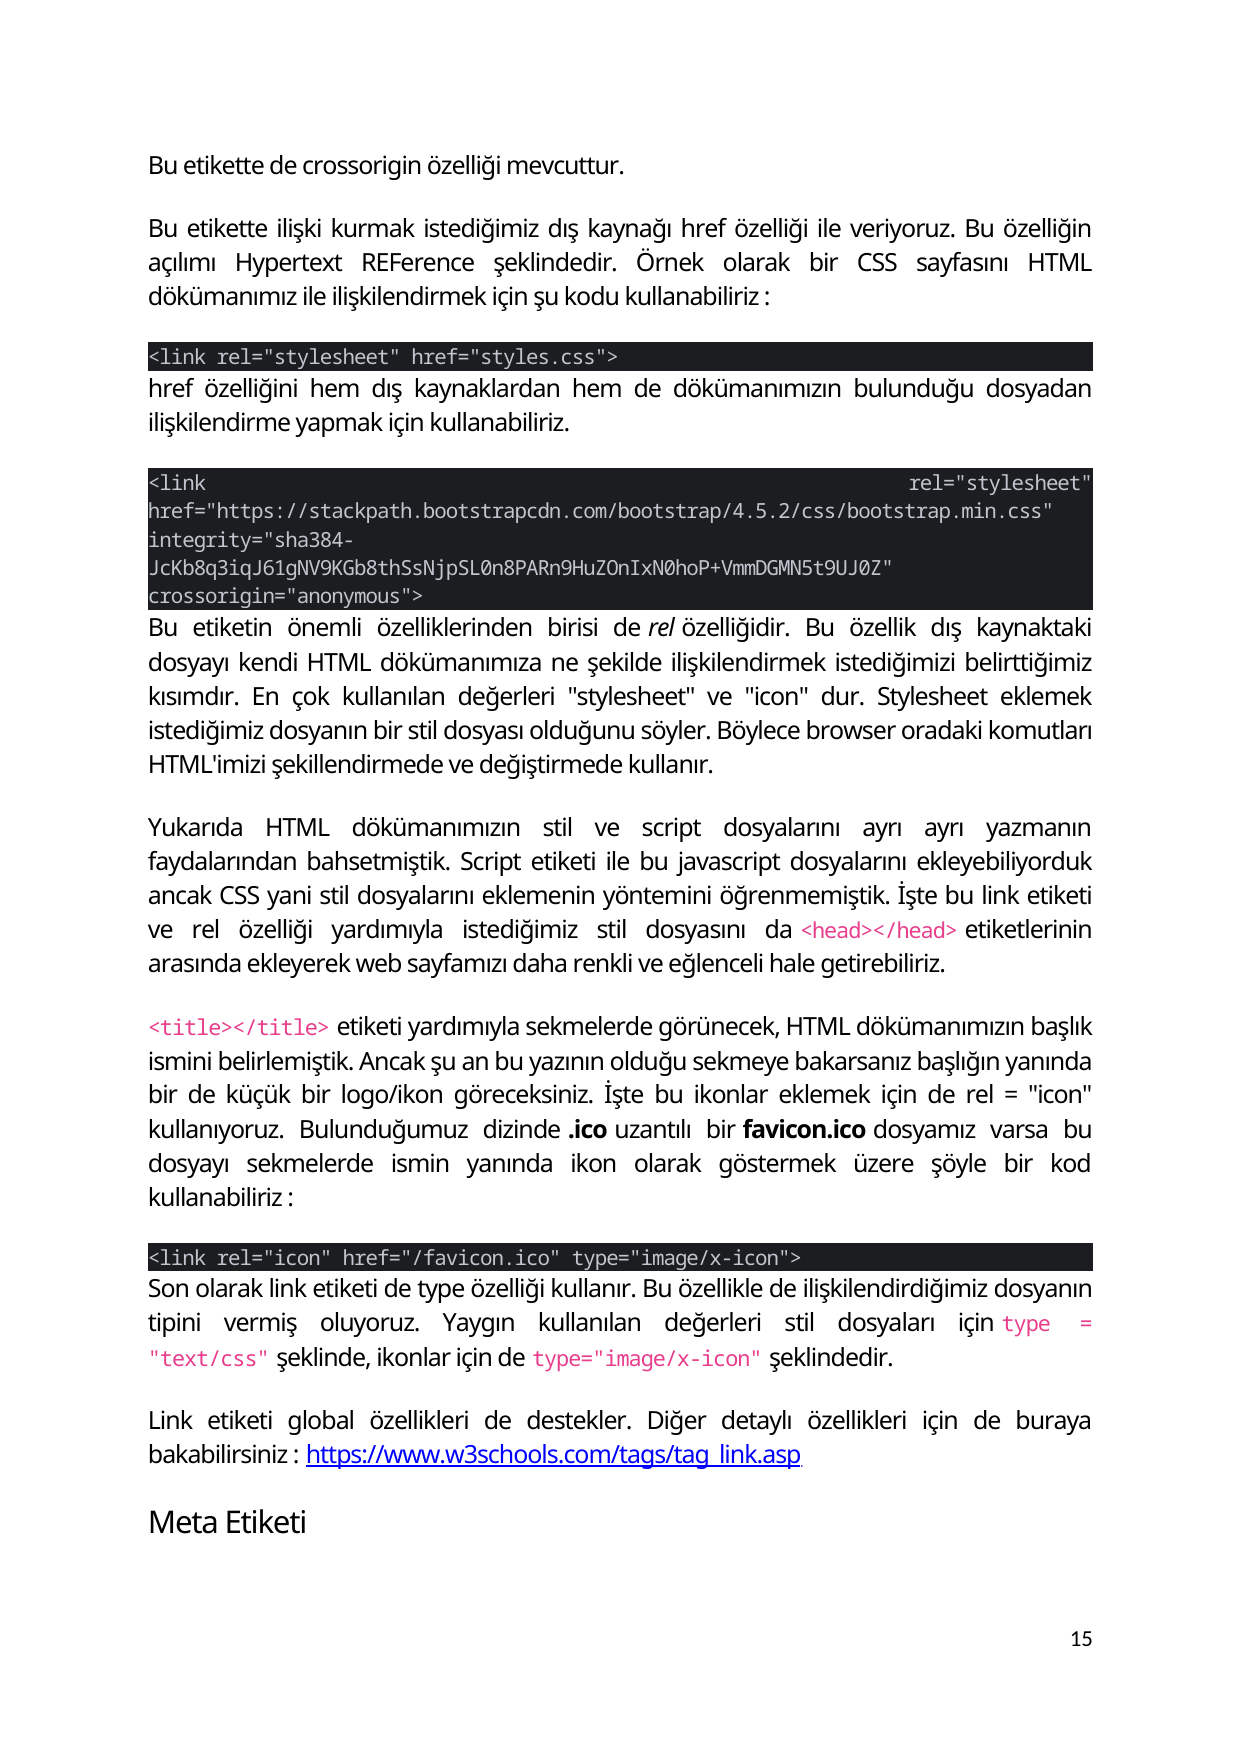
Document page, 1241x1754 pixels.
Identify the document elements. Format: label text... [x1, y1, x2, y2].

subtitle Meta Etiketi [148, 1500, 1093, 1542]
text Yukarıda HTML dökümanımızın stil ve script dosyalarını ayrı ayrı yazmanın faydalarından bahsetmiştik. Script etiketi ile bu javascript dosyalarını ekleyebiliyorduk ancak CSS yani stil dosyalarını eklemenin yöntemini öğrenmemiştik. İşte bu link etiketi ve rel özelliği yardımıyla istediğimiz stil dosyasını da <head></head> etiketlerinin arasında ekleyerek web sayfamızı daha renkli ve eğlenceli hale getirebiliriz. [148, 809, 1093, 980]
text Son olarak link etiketi de type özelliği kullanır. Bu özellikle de ilişkilendirdiğimiz dosyanın tipini vermiş oluyoruz. Yaygın kullanılan değerleri stil dosyaları için type = "text/css" şeklinde, ikonlar için de type="image/x-icon" şeklindedir. [148, 1271, 1093, 1373]
text Bu etikette ilişki kurmak istediğimiz dış kaynağı href özelliği ile veriyoruz. Bu özelliğin açılımı Hypertext REFerence şeklindedir. Örnek olarak bir CSS sayfasını HTML dökümanımız ile ilişkilendirmek için şu kodu kullanabiliriz : [148, 211, 1093, 313]
text Bu etikette de crossorigin özelliği mevcuttur. [148, 148, 1093, 182]
text Link etiketi global özellikleri de destekler. Diğer detaylı özellikleri için de buraya bakabilirsiniz : https://www.w3schools.com/tags/tag_link.asp [148, 1402, 1093, 1471]
text <title></title> etiketi yardımıyla sekmelerde görünecek, HTML dökümanımızın başlık ismini belirlemiştik. Ancak şu an bu yazının olduğu sekmeye bakarsanız başlığın yanında bir de küçük bir logo/ikon göreceksiniz. İşte bu ikonlar eklemek için de rel = "icon" kullanıyoruz. Bulunduğumuz dizinde .ico uzantılı bir favicon.ico dosyamız varsa bu dosyayı sekmelerde ismin yanında ikon olarak göstermek üzere şöyle bir kod kullanabiliriz : [148, 1009, 1093, 1213]
text <link rel="icon" href="/favicon.ico" type="image/x-icon"> [148, 1243, 1093, 1271]
text Bu etiketin önemli özelliklerinden birisi de rel özelliğidir. Bu özellik dış kaynaktaki dosyayı kendi HTML dökümanımıza ne şekilde ilişkilendirmek istediğimizi belirttiğimiz kısımdır. En çok kullanılan değerleri "stylesheet" ve "icon" dur. Stylesheet eklemek istediğimiz dosyanın bir stil dosyası olduğunu söyler. Böylece browser oradaki komutları HTML'imizi şekillendirmede ve değiştirmede kullanır. [148, 610, 1093, 780]
text <link rel="stylesheet" href="styles.css"> [148, 342, 1093, 371]
text href özelliğini hem dış kaynaklardan hem de dökümanımızın bulunduğu dosyadan ilişkilendirme yapmak için kullanabiliriz. [148, 371, 1093, 439]
text <link rel="stylesheet" href="https://stackpath.bootstrapcdn.com/bootstrap/4.5.2/css/bootstrap.min.css" integrity="sha384-JcKb8q3iqJ61gNV9KGb8thSsNjpSL0n8PARn9HuZOnIxN0hoP+VmmDGMN5t9UJ0Z" crossorigin="anonymous"> [148, 468, 1093, 610]
